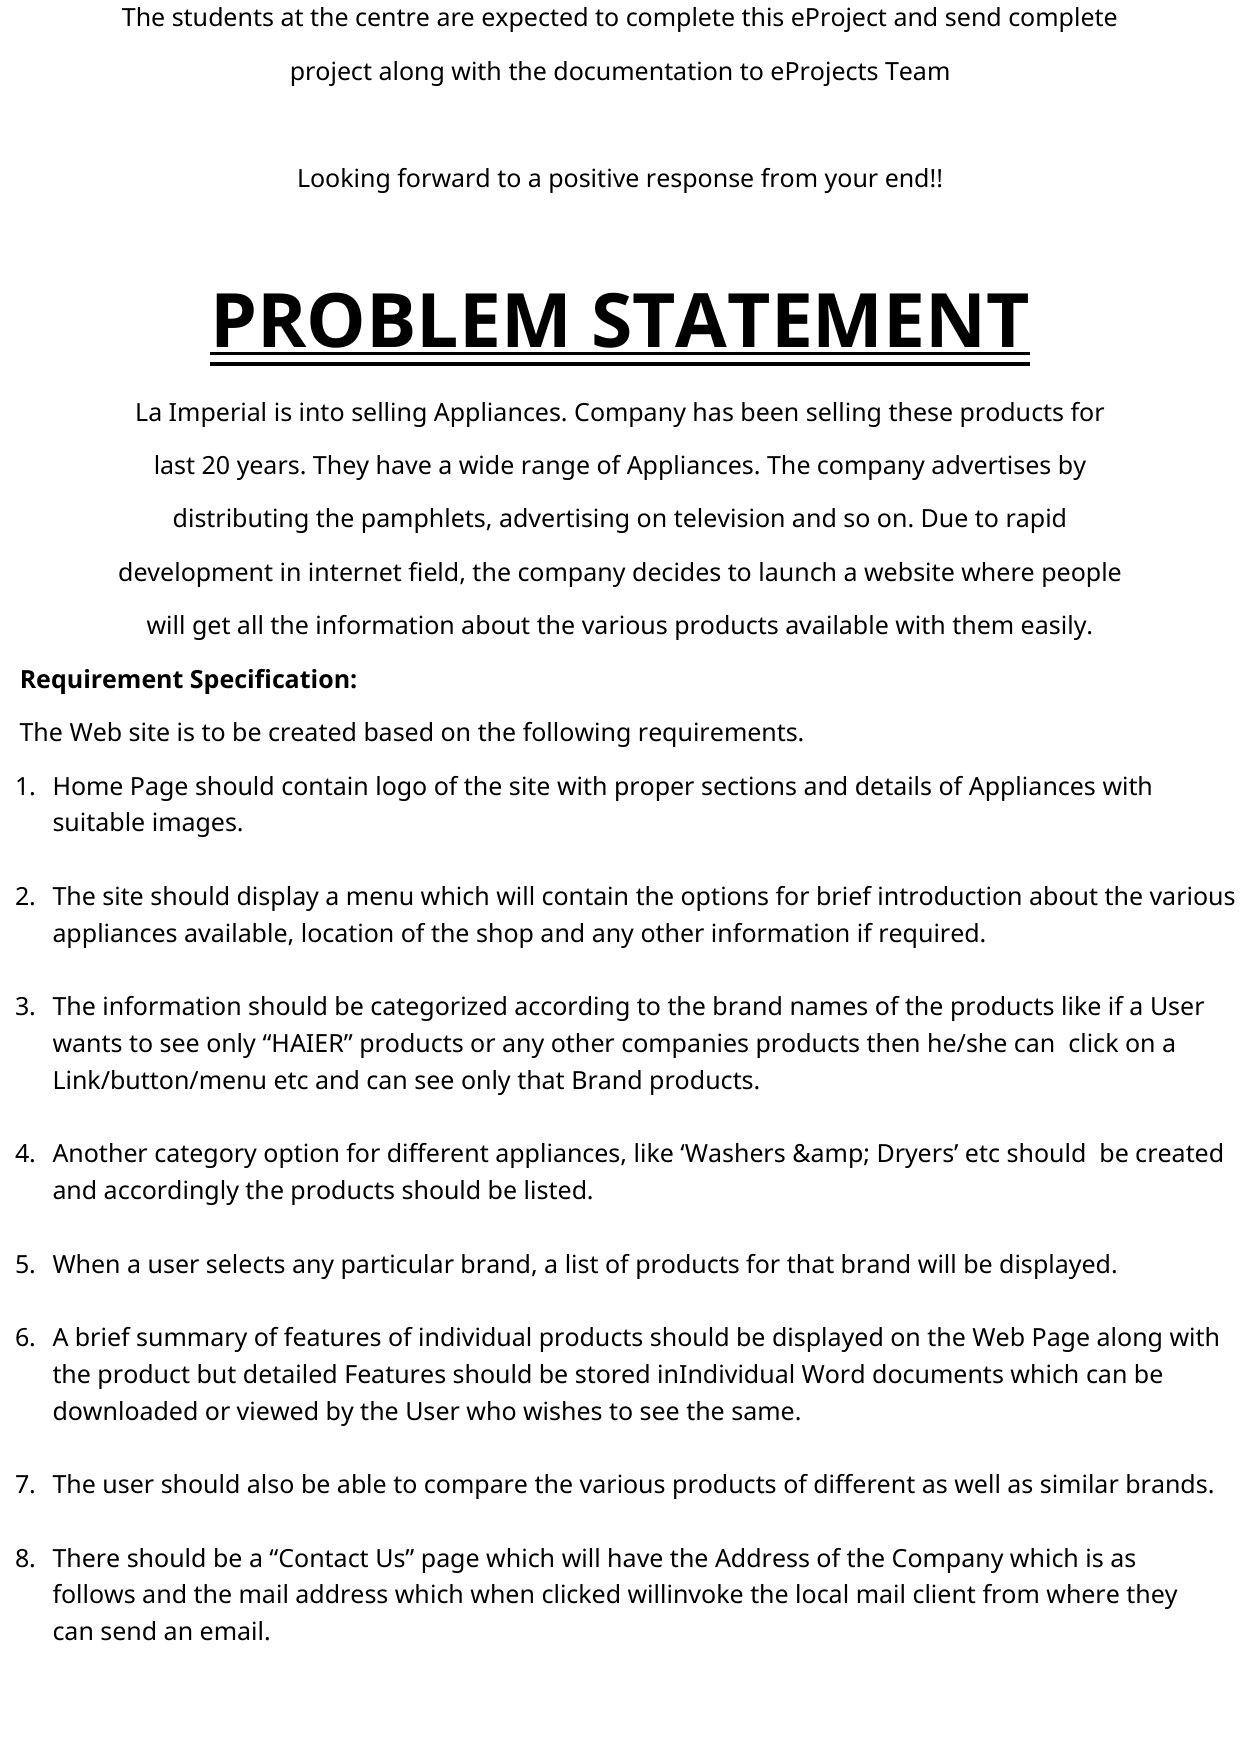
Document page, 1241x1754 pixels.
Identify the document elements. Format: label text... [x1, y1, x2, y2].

text Requirement Specification: [0, 661, 1240, 695]
text PROBLEM STATEMENT [0, 267, 1240, 369]
text The Web site is to be created based on the following requirements. [0, 715, 1240, 749]
text La Imperial is into selling Appliances. Company has been selling these products for [0, 394, 1240, 428]
text Looking forward to a positive response from your end!! [0, 160, 1240, 194]
list The site should display a menu which will contain the options for brief introduction about the various appliances available, location of the shop and any other information if required. [15, 878, 1240, 949]
text project along with the documentation to eProjects Team [0, 53, 1240, 87]
list Home Page should contain logo of the site with proper sections and details of Appliances with suitable images. [15, 768, 1240, 839]
text distributing the pamphlets, advertising on television and so on. Due to rapid [0, 501, 1240, 535]
list When a user selects any particular brand, a list of products for that brand will be displayed. [15, 1246, 1240, 1280]
list There should be a “Contact Us” page which will have the Address of the Company which is as follows and the mail address which when clicked willinvoke the local mail client from where they can send an email. [15, 1540, 1240, 1648]
list A brief summary of features of individual products should be displayed on the Web Page along with the product but detailed Features should be stored inIndividual Word documents which can be downloaded or viewed by the User who wishes to see the same. [15, 1320, 1240, 1427]
text The students at the centre are expected to complete this eProject and send complete [0, 0, 1240, 34]
list Another category option for different appliances, like ‘Washers &amp; Dryers’ etc should be created and accordingly the products should be listed. [15, 1136, 1240, 1207]
list The information should be categorized according to the brand names of the products like if a User wants to see only “HAIER” products or any other companies products then he/she can click on a Link/button/menu etc and can see only that Brand products. [15, 989, 1240, 1096]
text will get all the information about the various products available with them easily. [0, 608, 1240, 642]
text development in internet field, the company decides to launch a website where people [0, 554, 1240, 588]
list The user should also be able to compare the various products of different as well as similar brands. [15, 1467, 1240, 1501]
text last 20 years. They have a wide range of Appliances. The company advertises by [0, 448, 1240, 482]
